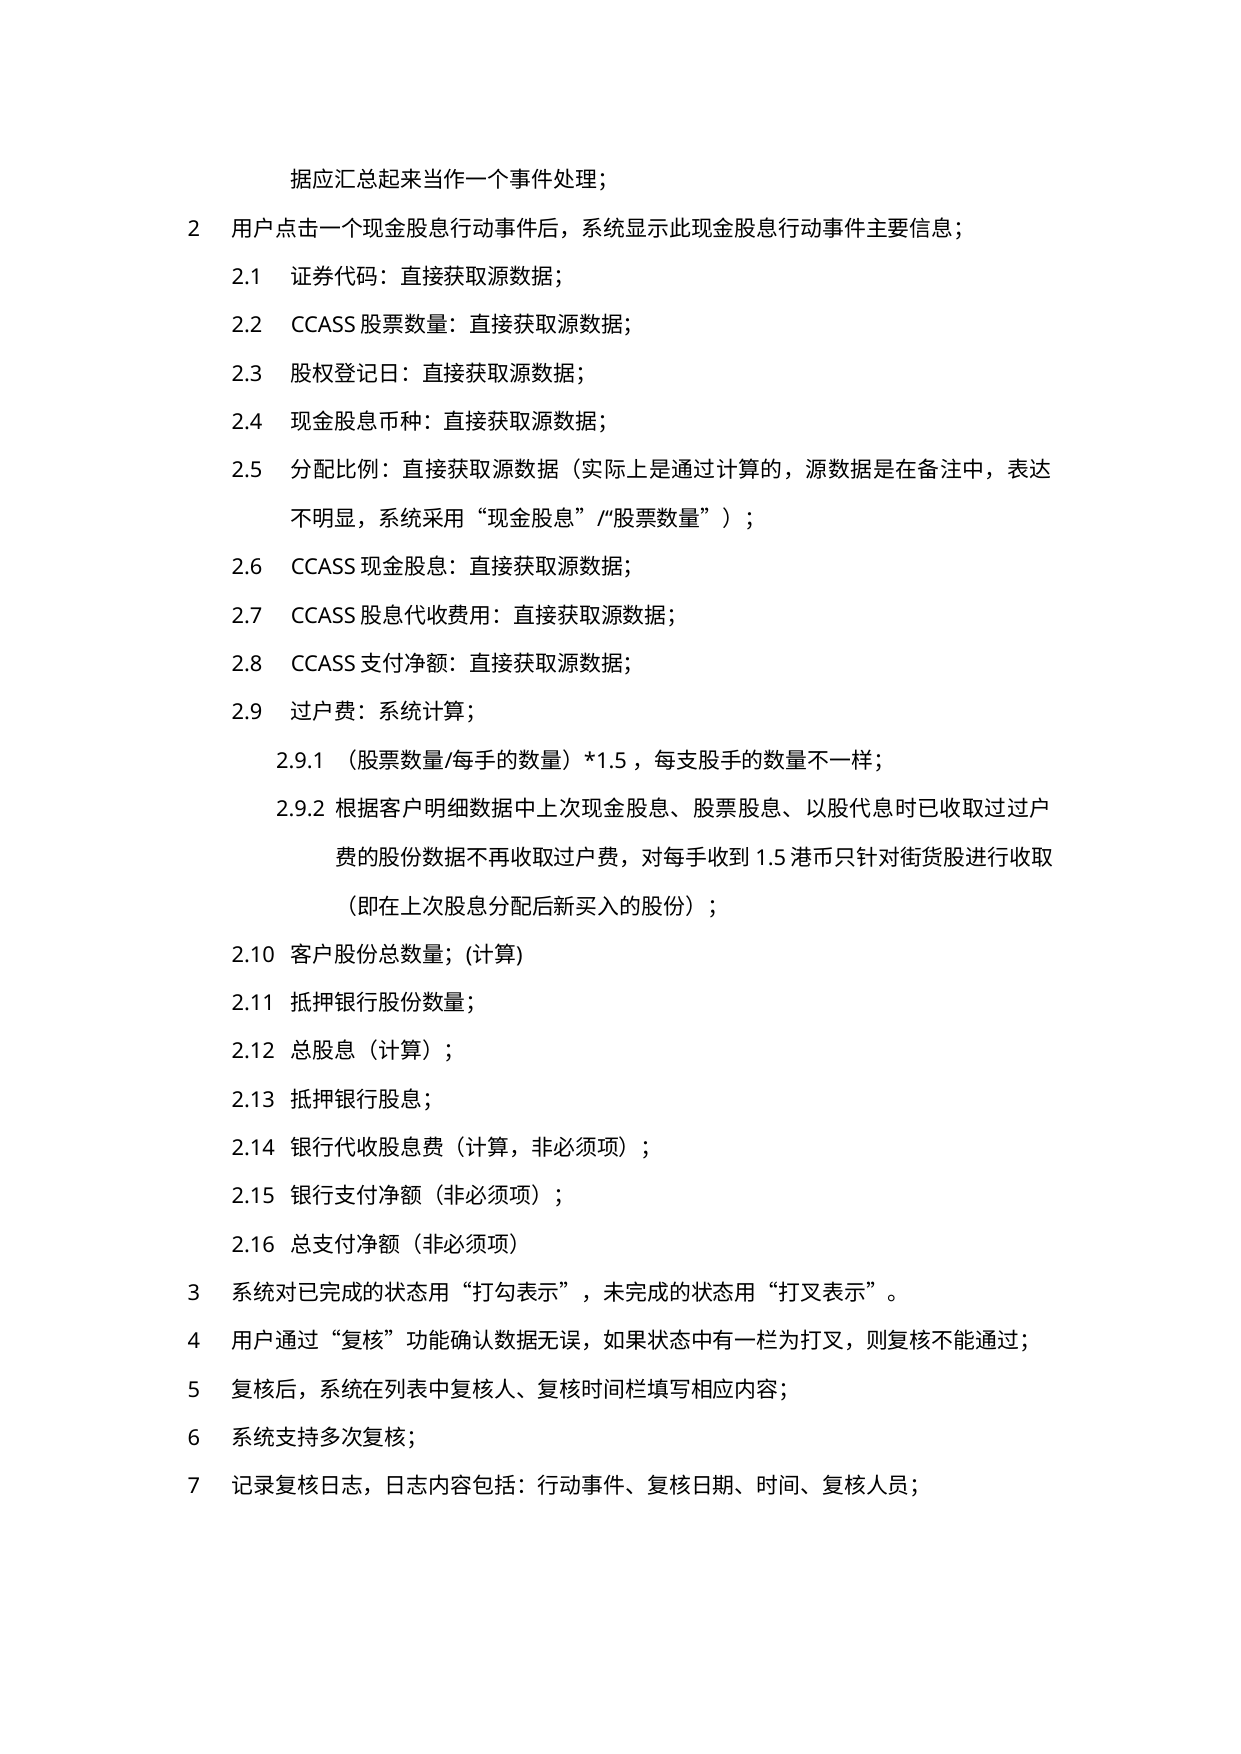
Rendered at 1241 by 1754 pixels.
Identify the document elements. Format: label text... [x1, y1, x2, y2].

list CCASS支付净额：直接获取源数据； [231, 646, 1053, 678]
list 抵押银行股份数量； [231, 985, 1053, 1017]
list 银行支付净额（非必须项）； [231, 1178, 1053, 1211]
list 过户费：系统计算； [231, 694, 1053, 727]
list （股票数量/每手的数量）*1.5 ，每支股手的数量不一样； [276, 742, 1053, 775]
list 系统支持多次复核； [187, 1420, 1053, 1452]
list 复核后，系统在列表中复核人、复核时间栏填写相应内容； [187, 1372, 1053, 1404]
list CCASS股票数量：直接获取源数据； [231, 307, 1053, 339]
list 客户股份总数量；(计算) [231, 937, 1053, 969]
list 证券代码：直接获取源数据； [231, 259, 1053, 291]
list 根据客户明细数据中上次现金股息、股票股息、以股代息时已收取过过户费的股份数据不再收取过户费，对每手收到1.5港币只针对街货股进行收取（即在上次股息分配后新买入的股份）； [276, 791, 1053, 921]
list 银行代收股息费（计算，非必须项）； [231, 1130, 1053, 1162]
list 现金股息币种：直接获取源数据； [231, 404, 1053, 436]
list 股权登记日：直接获取源数据； [231, 355, 1053, 388]
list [231, 162, 1053, 194]
list 系统对已完成的状态用“打勾表示”，未完成的状态用“打叉表示”。 [187, 1275, 1053, 1307]
list CCASS股息代收费用：直接获取源数据； [231, 597, 1053, 630]
list 用户点击一个现金股息行动事件后，系统显示此现金股息行动事件主要信息； [187, 210, 1053, 243]
list 总支付净额（非必须项） [231, 1227, 1053, 1259]
list 抵押银行股息； [231, 1082, 1053, 1114]
list 总股息（计算）； [231, 1033, 1053, 1066]
list CCASS现金股息：直接获取源数据； [231, 549, 1053, 582]
list 分配比例：直接获取源数据（实际上是通过计算的，源数据是在备注中，表达不明显，系统采用“现金股息”/“股票数量”）； [231, 452, 1053, 533]
list 记录复核日志，日志内容包括：行动事件、复核日期、时间、复核人员； [187, 1468, 1053, 1501]
list 用户通过“复核”功能确认数据无误，如果状态中有一栏为打叉，则复核不能通过； [187, 1323, 1053, 1356]
